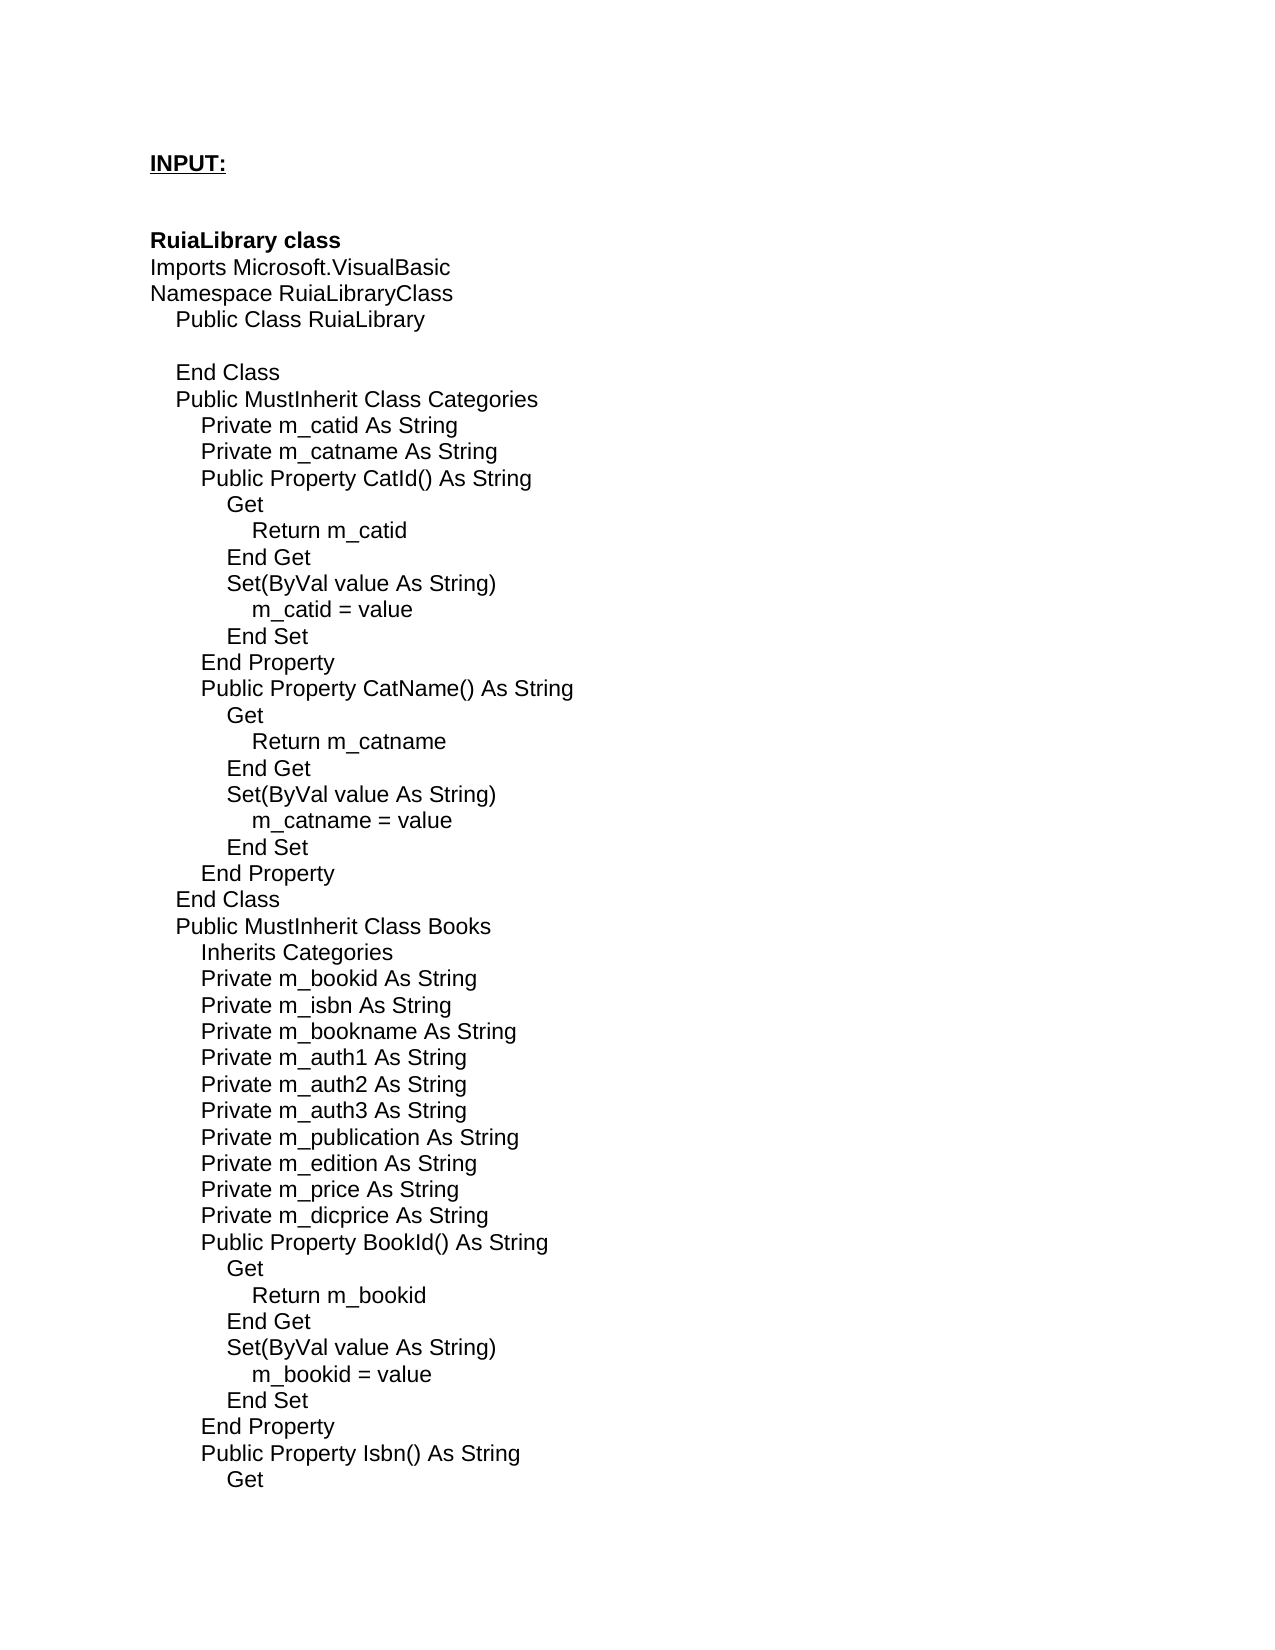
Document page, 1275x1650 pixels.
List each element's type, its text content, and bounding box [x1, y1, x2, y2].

text Set(ByVal value As String) [150, 781, 1125, 807]
text Private m_price As String [150, 1176, 1125, 1202]
text End Set [150, 623, 1125, 649]
text Set(ByVal value As String) [150, 1334, 1125, 1361]
text Public MustInherit Class Categories [150, 386, 1125, 412]
text End Class [150, 886, 1125, 913]
text Namespace RuiaLibraryClass [150, 280, 1125, 306]
text Set(ByVal value As String) [150, 570, 1125, 596]
text Public MustInherit Class Books [150, 913, 1125, 939]
text End Property [150, 649, 1125, 675]
text Private m_auth2 As String [150, 1071, 1125, 1097]
text End Class [150, 359, 1125, 386]
text Public Property CatName() As String [150, 675, 1125, 702]
text Public Property BookId() As String [150, 1229, 1125, 1255]
text Private m_catid As String [150, 412, 1125, 438]
text Get [150, 491, 1125, 517]
text m_catid = value [150, 596, 1125, 623]
text Get [150, 1466, 1125, 1492]
text Private m_auth1 As String [150, 1044, 1125, 1071]
text Private m_catname As String [150, 438, 1125, 464]
text End Property [150, 1413, 1125, 1440]
text Private m_publication As String [150, 1123, 1125, 1150]
text Private m_dicprice As String [150, 1202, 1125, 1229]
text m_bookid = value [150, 1361, 1125, 1387]
text End Set [150, 833, 1125, 860]
text INPUT: [150, 150, 1125, 176]
text End Property [150, 860, 1125, 886]
text End Get [150, 544, 1125, 570]
text Get [150, 702, 1125, 728]
text Private m_isbn As String [150, 992, 1125, 1018]
text m_catname = value [150, 807, 1125, 833]
text End Get [150, 754, 1125, 781]
text Return m_catname [150, 728, 1125, 754]
text End Get [150, 1308, 1125, 1334]
text Public Class RuiaLibrary [150, 306, 1125, 333]
text Inherits Categories [150, 939, 1125, 965]
text Private m_bookname As String [150, 1018, 1125, 1044]
text Private m_auth3 As String [150, 1097, 1125, 1123]
text Get [150, 1255, 1125, 1282]
text Private m_edition As String [150, 1150, 1125, 1176]
text Public Property CatId() As String [150, 464, 1125, 491]
text Public Property Isbn() As String [150, 1440, 1125, 1466]
text Private m_bookid As String [150, 965, 1125, 992]
text Imports Microsoft.VisualBasic [150, 254, 1125, 280]
text Return m_bookid [150, 1282, 1125, 1308]
text Return m_catid [150, 517, 1125, 544]
text RuiaLibrary class [150, 227, 1125, 254]
text End Set [150, 1387, 1125, 1413]
